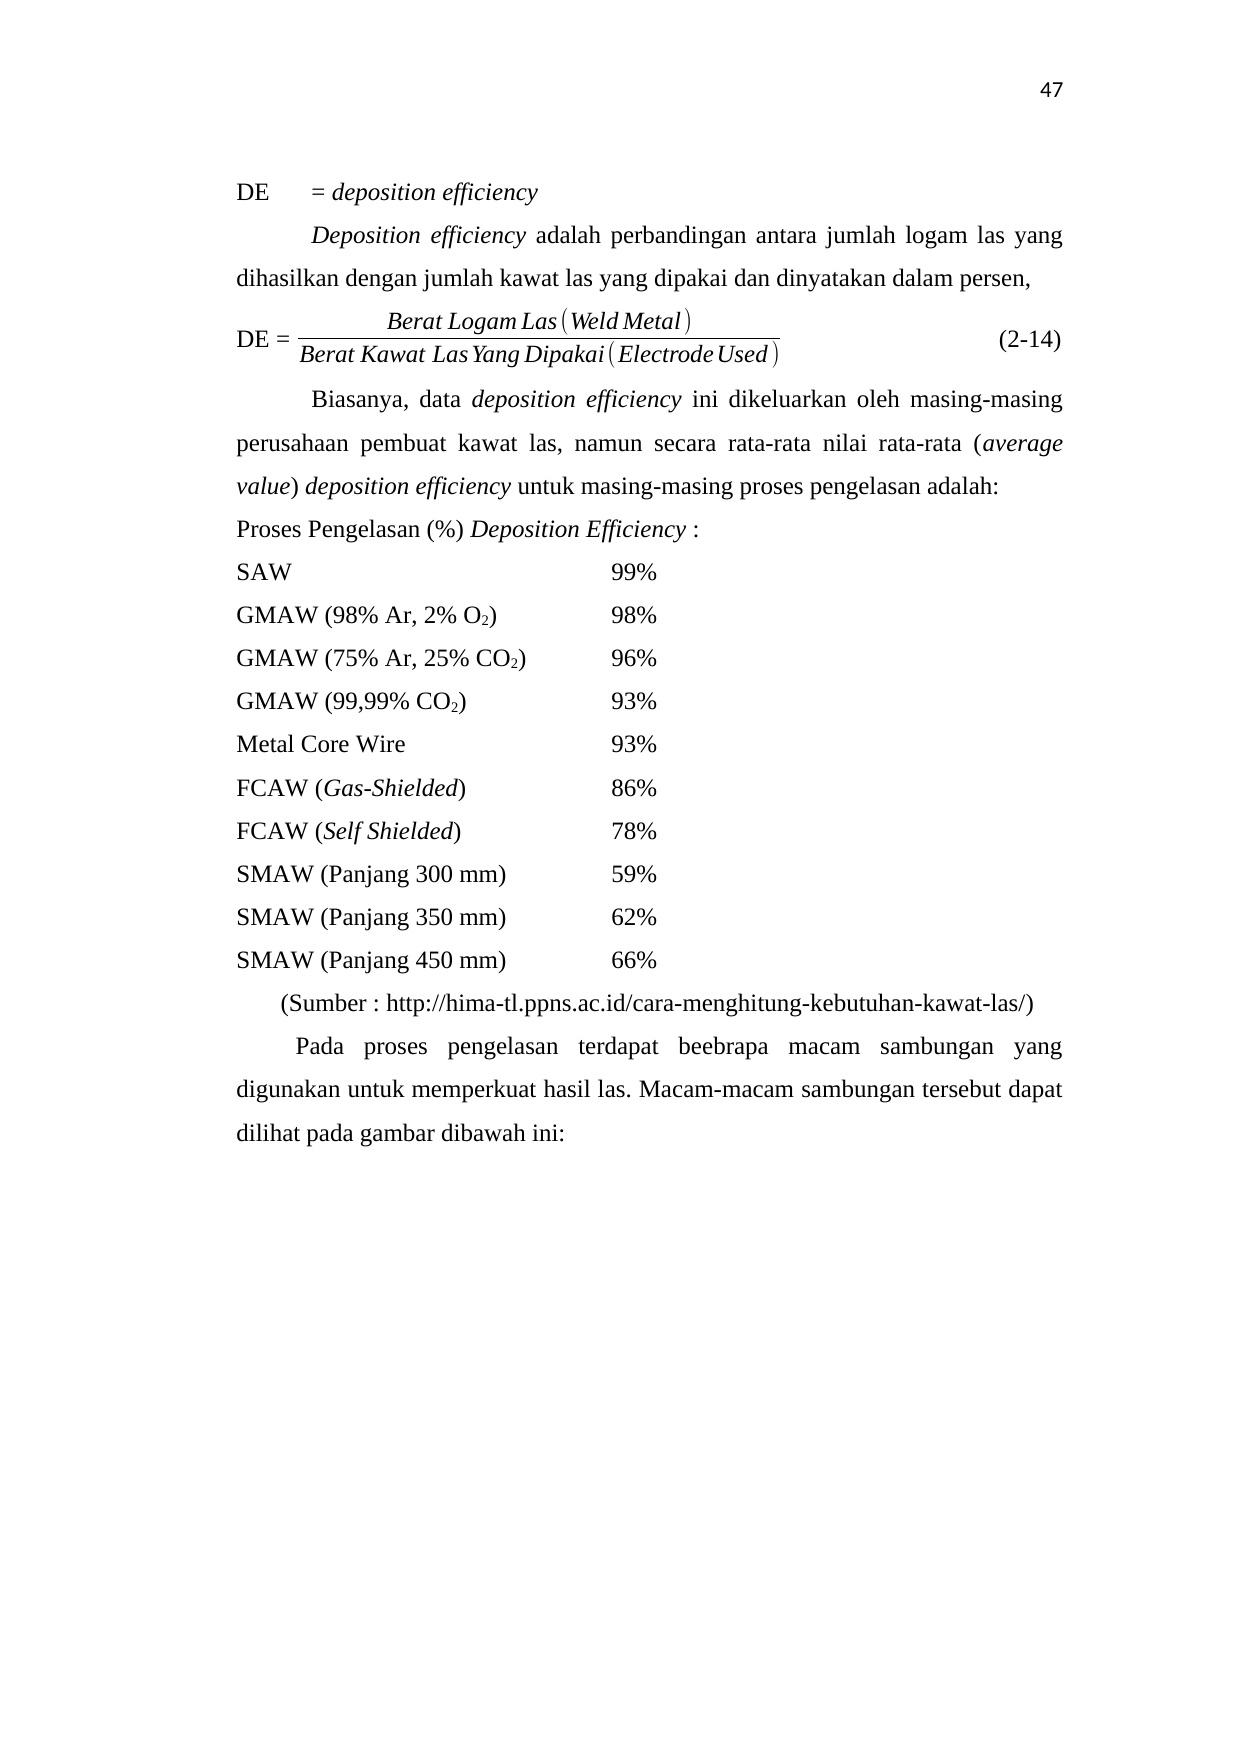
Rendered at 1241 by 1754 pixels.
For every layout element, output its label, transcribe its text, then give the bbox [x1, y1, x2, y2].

list FCAW (Self Shielded) 78% [236, 816, 1063, 844]
list SMAW (Panjang 300 mm) 59% [236, 859, 1063, 888]
list DE = deposition efficiency [236, 177, 1063, 206]
list Proses Pengelasan (%) Deposition Efficiency : [236, 514, 1063, 543]
list (Sumber : http://hima-tl.ppns.ac.id/cara-menghitung-kebutuhan-kawat-las/) [236, 988, 1063, 1017]
list Deposition efficiency adalah perbandingan antara jumlah logam las yang dihasilkan dengan jumlah kawat las yang dipakai dan dinyatakan dalam persen, [236, 220, 1063, 292]
list SAW 99% [236, 557, 1063, 586]
list GMAW (98% Ar, 2% O2) 98% [236, 600, 1063, 629]
list DE = (2-14) [236, 307, 1063, 370]
list SMAW (Panjang 450 mm) 66% [236, 945, 1063, 974]
list Biasanya, data deposition efficiency ini dikeluarkan oleh masing-masing perusahaan pembuat kawat las, namun secara rata-rata nilai rata-rata (average value) deposition efficiency untuk masing-masing proses pengelasan adalah: [236, 384, 1063, 499]
list GMAW (75% Ar, 25% CO2) 96% [236, 643, 1063, 672]
list Pada proses pengelasan terdapat beebrapa macam sambungan yang digunakan untuk memperkuat hasil las. Macam-macam sambungan tersebut dapat dilihat pada gambar dibawah ini: [236, 1031, 1063, 1146]
list FCAW (Gas-Shielded) 86% [236, 773, 1063, 801]
list Metal Core Wire 93% [236, 729, 1063, 758]
list SMAW (Panjang 350 mm) 62% [236, 902, 1063, 931]
list GMAW (99,99% CO2) 93% [236, 686, 1063, 715]
